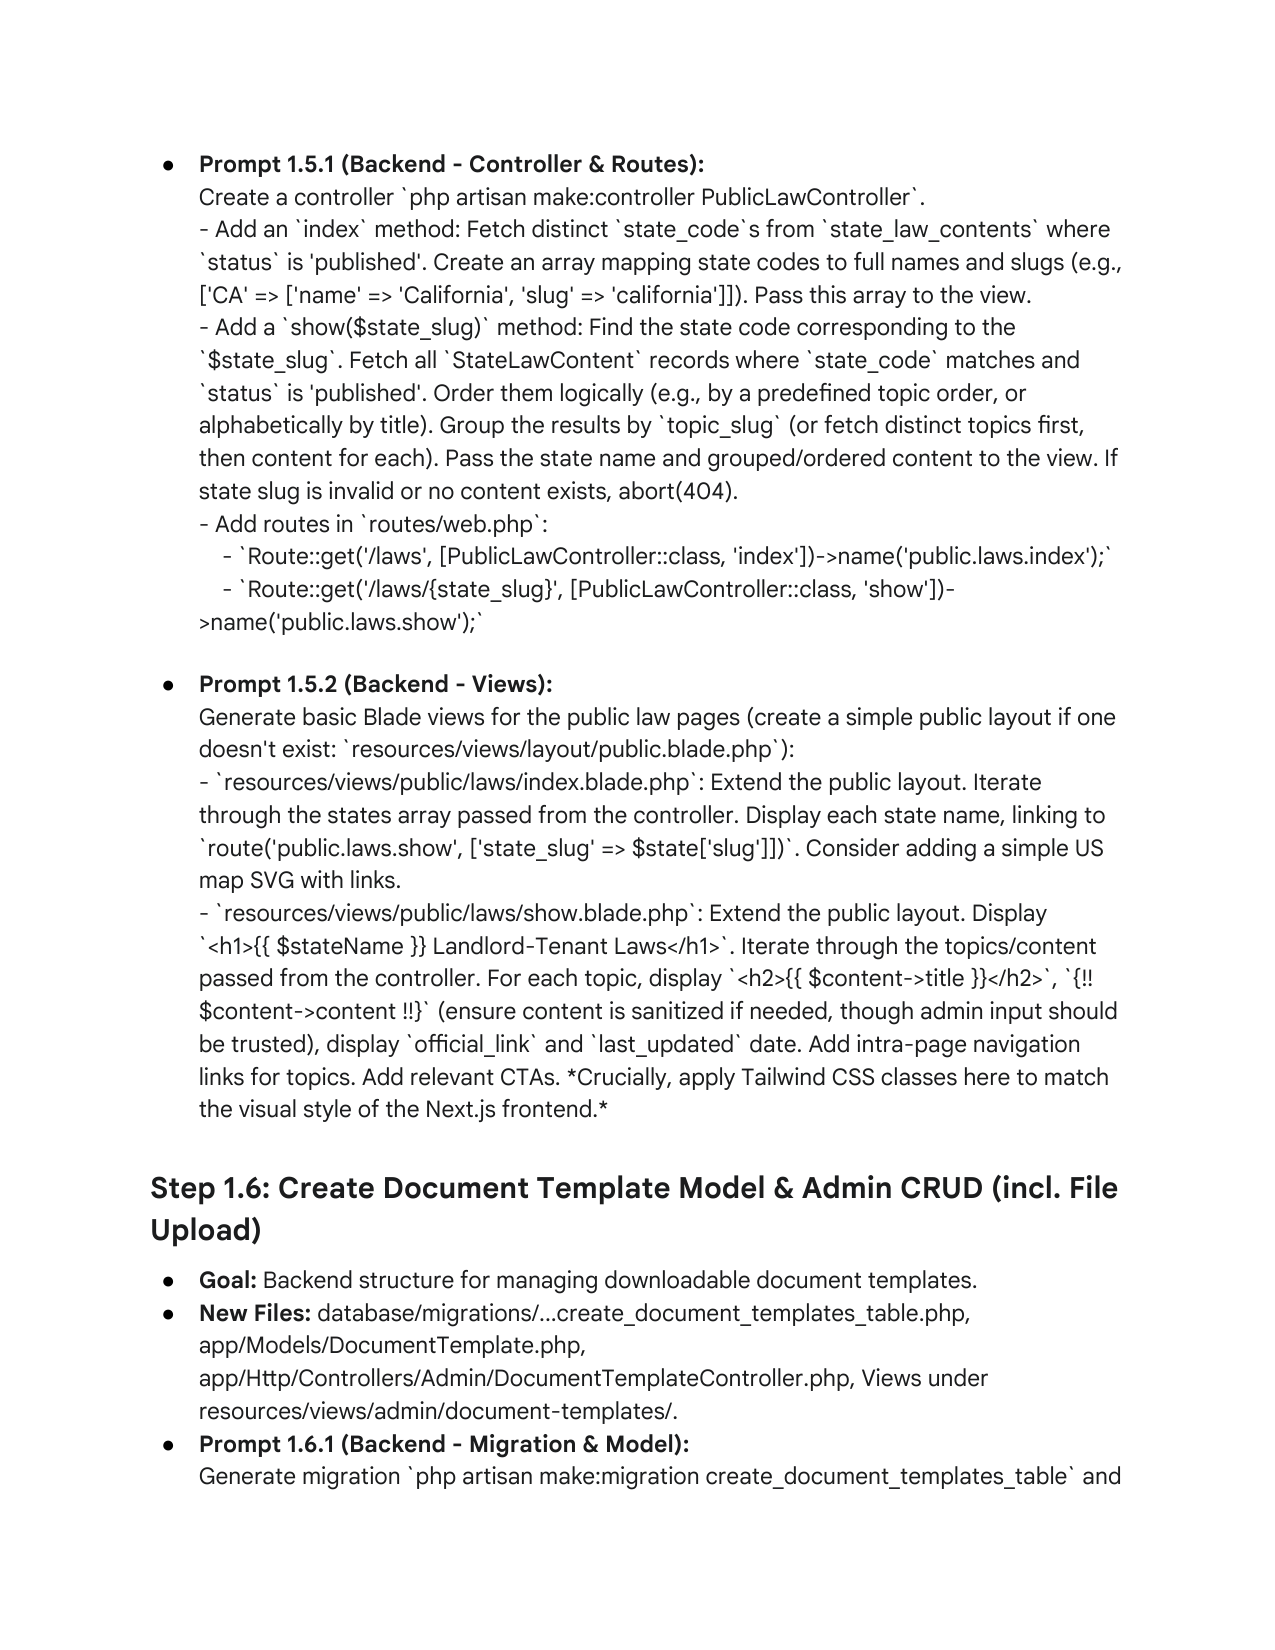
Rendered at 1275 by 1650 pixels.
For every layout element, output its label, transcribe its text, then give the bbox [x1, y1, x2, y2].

list Prompt 1.5.1 (Backend - Controller & Routes): Create a controller `php artisan make:controller PublicLawController`. - Add an `index` method: Fetch distinct `state_code`s from `state_law_contents` where `status` is 'published'. Create an array mapping state codes to full names and slugs (e.g., ['CA' => ['name' => 'California', 'slug' => 'california']]). Pass this array to the view. - Add a `show($state_slug)` method: Find the state code corresponding to the `$state_slug`. Fetch all `StateLawContent` records where `state_code` matches and `status` is 'published'. Order them logically (e.g., by a predefined topic order, or alphabetically by title). Group the results by `topic_slug` (or fetch distinct topics first, then content for each). Pass the state name and grouped/ordered content to the view. If state slug is invalid or no content exists, abort(404). - Add routes in `routes/web.php`: - `Route::get('/laws', [PublicLawController::class, 'index'])->name('public.laws.index');` - `Route::get('/laws/{state_slug}', [PublicLawController::class, 'show'])->name('public.laws.show');` [161, 150, 1125, 667]
list Prompt 1.5.2 (Backend - Views): Generate basic Blade views for the public law pages (create a simple public layout if one doesn't exist: `resources/views/layout/public.blade.php`): - `resources/views/public/laws/index.blade.php`: Extend the public layout. Iterate through the states array passed from the controller. Display each state name, linking to `route('public.laws.show', ['state_slug' => $state['slug']])`. Consider adding a simple US map SVG with links. - `resources/views/public/laws/show.blade.php`: Extend the public layout. Display `<h1>{{ $stateName }} Landlord-Tenant Laws</h1>`. Iterate through the topics/content passed from the controller. For each topic, display `<h2>{{ $content->title }}</h2>`, `{!! $content->content !!}` (ensure content is sanitized if needed, though admin input should be trusted), display `official_link` and `last_updated` date. Add intra-page navigation links for topics. Add relevant CTAs. *Crucially, apply Tailwind CSS classes here to match the visual style of the Next.js frontend.* [161, 670, 1125, 1154]
list Goal: Backend structure for managing downloadable document templates. [161, 1266, 1125, 1295]
list New Files: database/migrations/...create_document_templates_table.php, app/Models/DocumentTemplate.php, app/Http/Controllers/Admin/DocumentTemplateController.php, Views under resources/views/admin/document-templates/. [161, 1299, 1125, 1426]
subtitle Step 1.6: Create Document Template Model & Admin CRUD (incl. File Upload) [150, 1170, 1125, 1249]
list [161, 1430, 1125, 1491]
